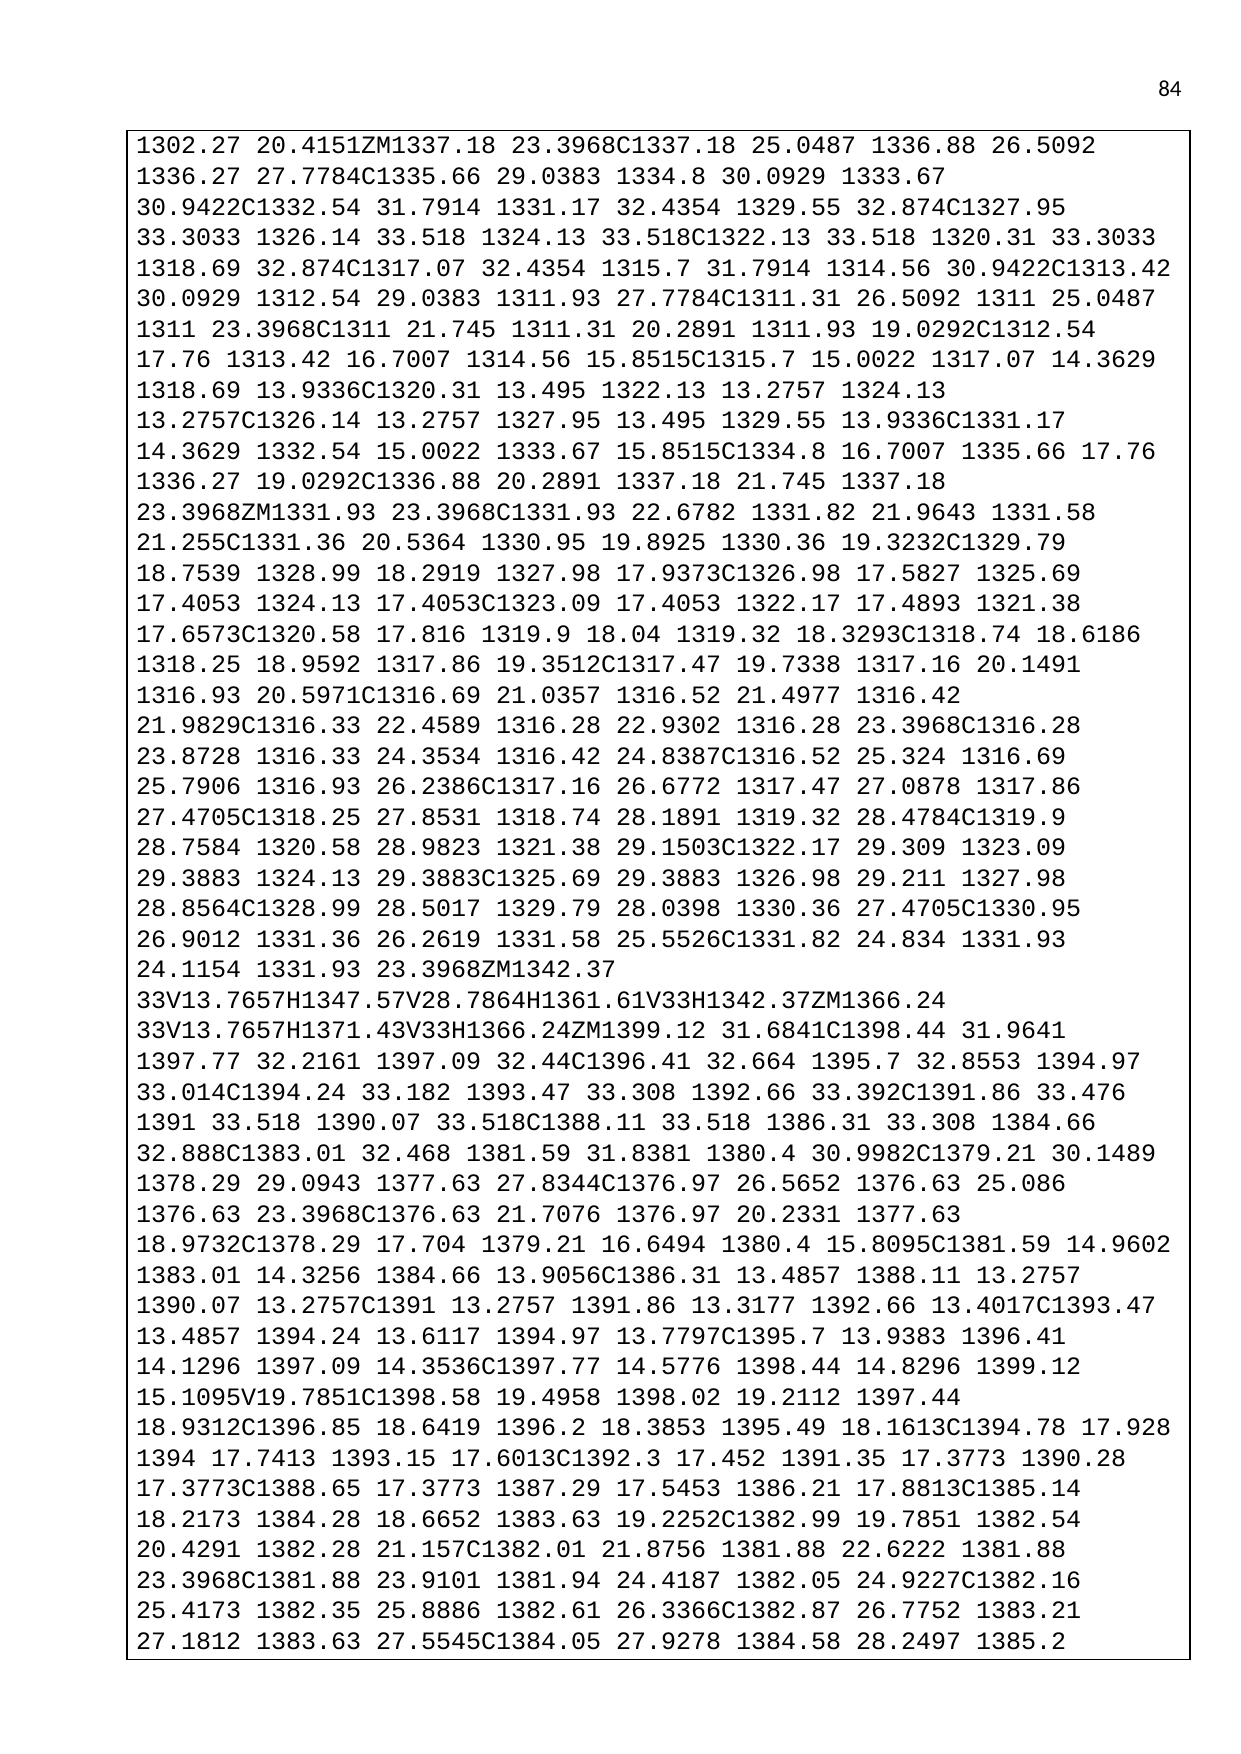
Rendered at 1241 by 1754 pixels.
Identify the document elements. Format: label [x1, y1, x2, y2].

text [128, 131, 1189, 1659]
